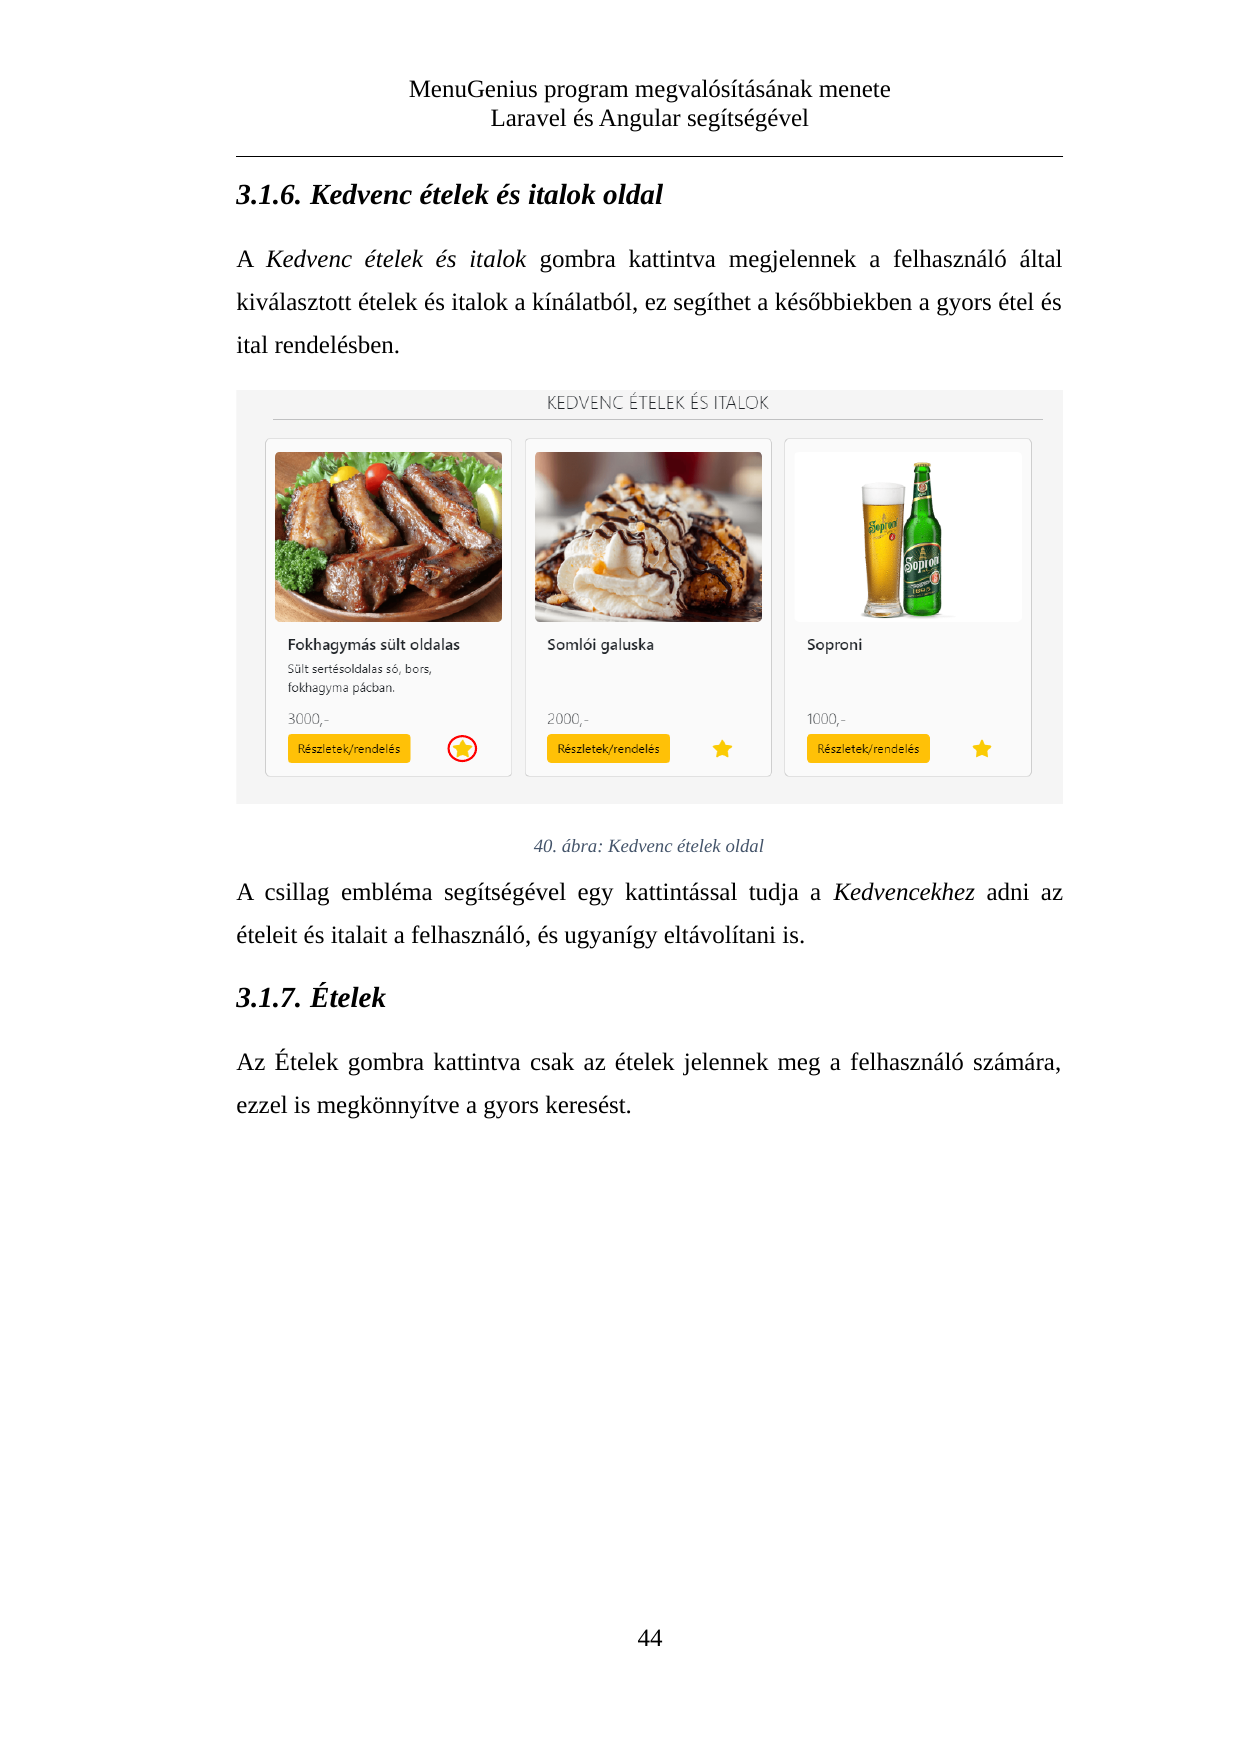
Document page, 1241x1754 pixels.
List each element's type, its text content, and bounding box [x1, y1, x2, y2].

text Az Ételek gombra kattintva csak az ételek jelennek meg a felhasználó számára, ezzel is megkönnyítve a gyors keresést. [236, 1047, 1063, 1119]
subtitle Kedvenc ételek és italok oldal [236, 177, 1063, 211]
text 40. ábra: Kedvenc ételek oldal [236, 835, 1063, 857]
text A Kedvenc ételek és italok gombra kattintva megjelennek a felhasználó által kiválasztott ételek és italok a kínálatból, ez segíthet a későbbiekben a gyors étel és ital rendelésben. [236, 244, 1063, 359]
text A csillag embléma segítségével egy kattintással tudja a Kedvencekhez adni az ételeit és italait a felhasználó, és ugyanígy eltávolítani is. [236, 877, 1063, 949]
subtitle Ételek [236, 980, 1063, 1014]
picture [236, 390, 1063, 804]
